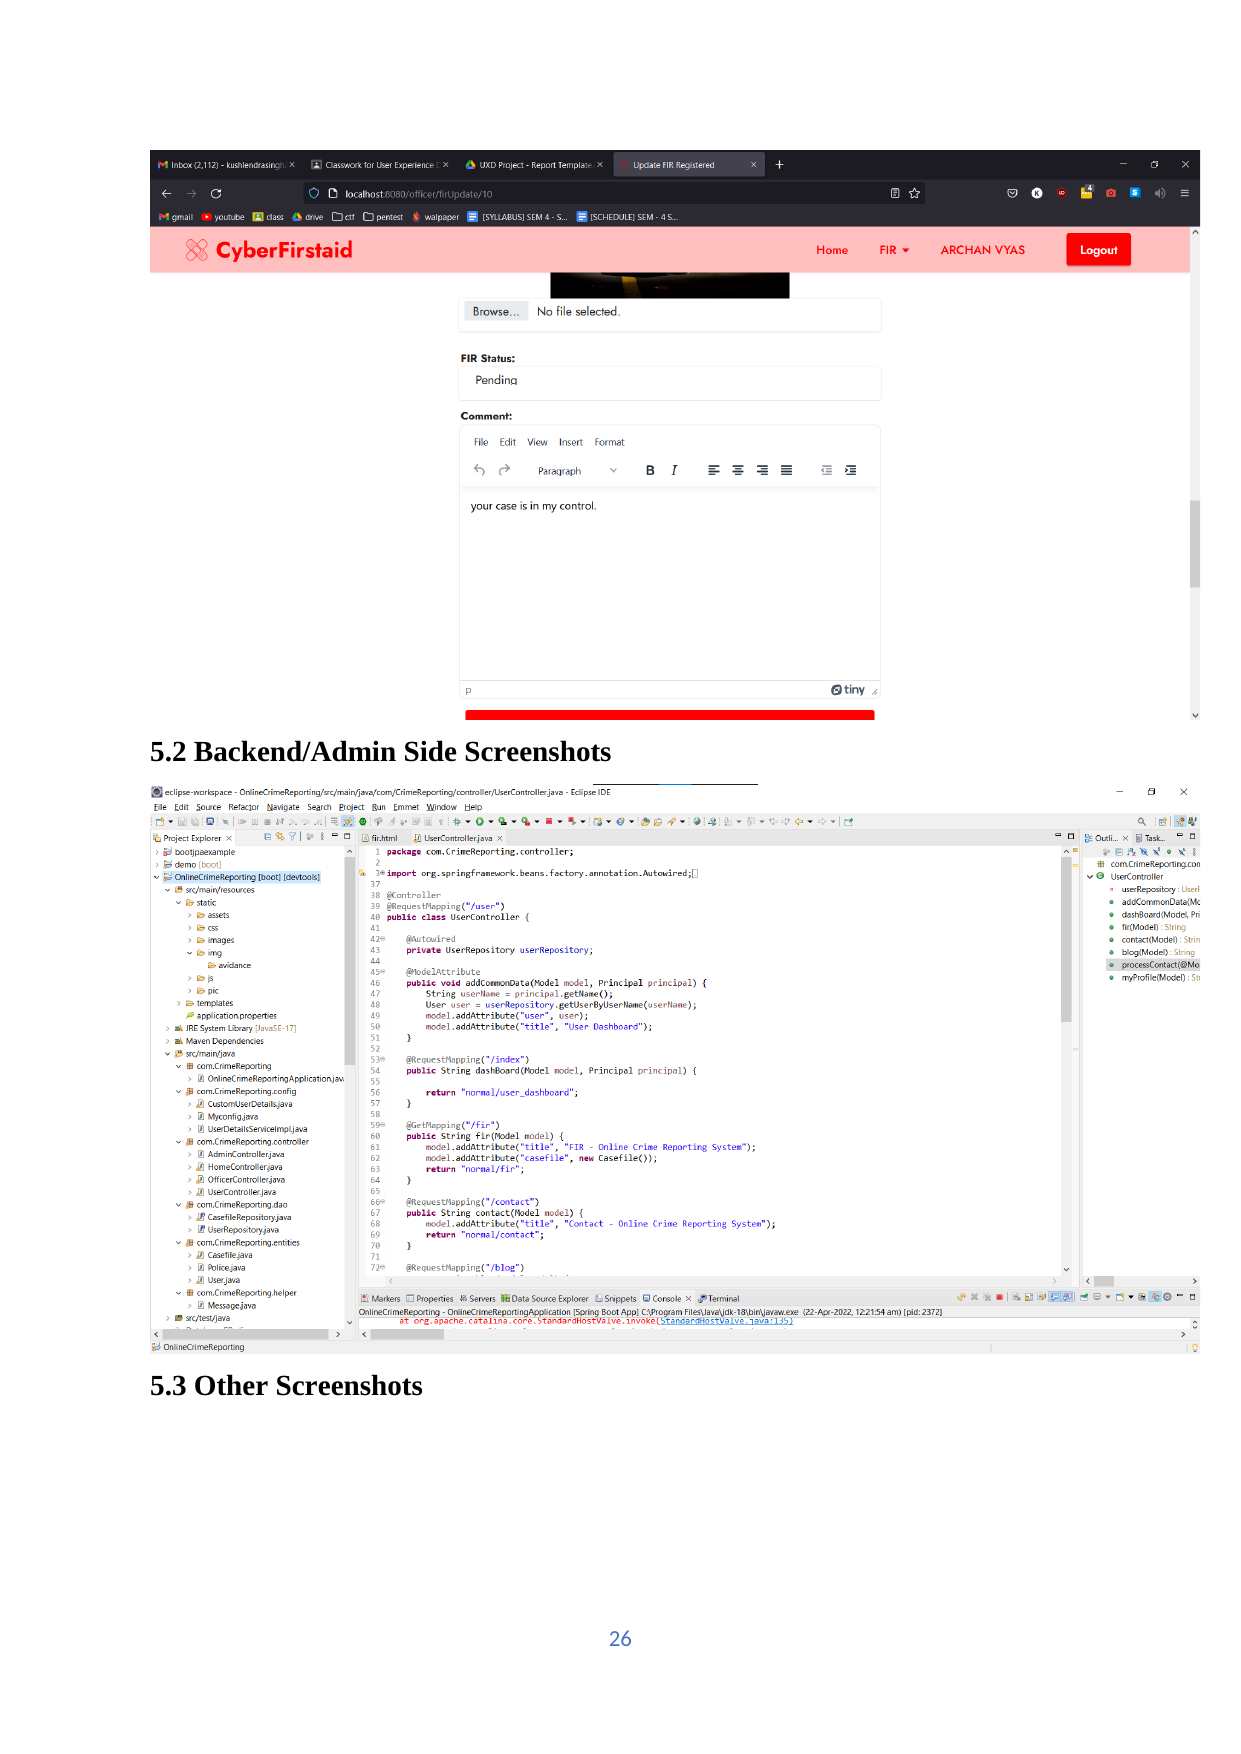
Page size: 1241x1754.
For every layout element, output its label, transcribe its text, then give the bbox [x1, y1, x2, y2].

text 5.3 Other Screenshots [150, 1368, 1090, 1402]
text 5.2 Backend/Admin Side Screenshots [150, 734, 1090, 767]
picture [150, 784, 1200, 1354]
picture [150, 150, 1200, 720]
